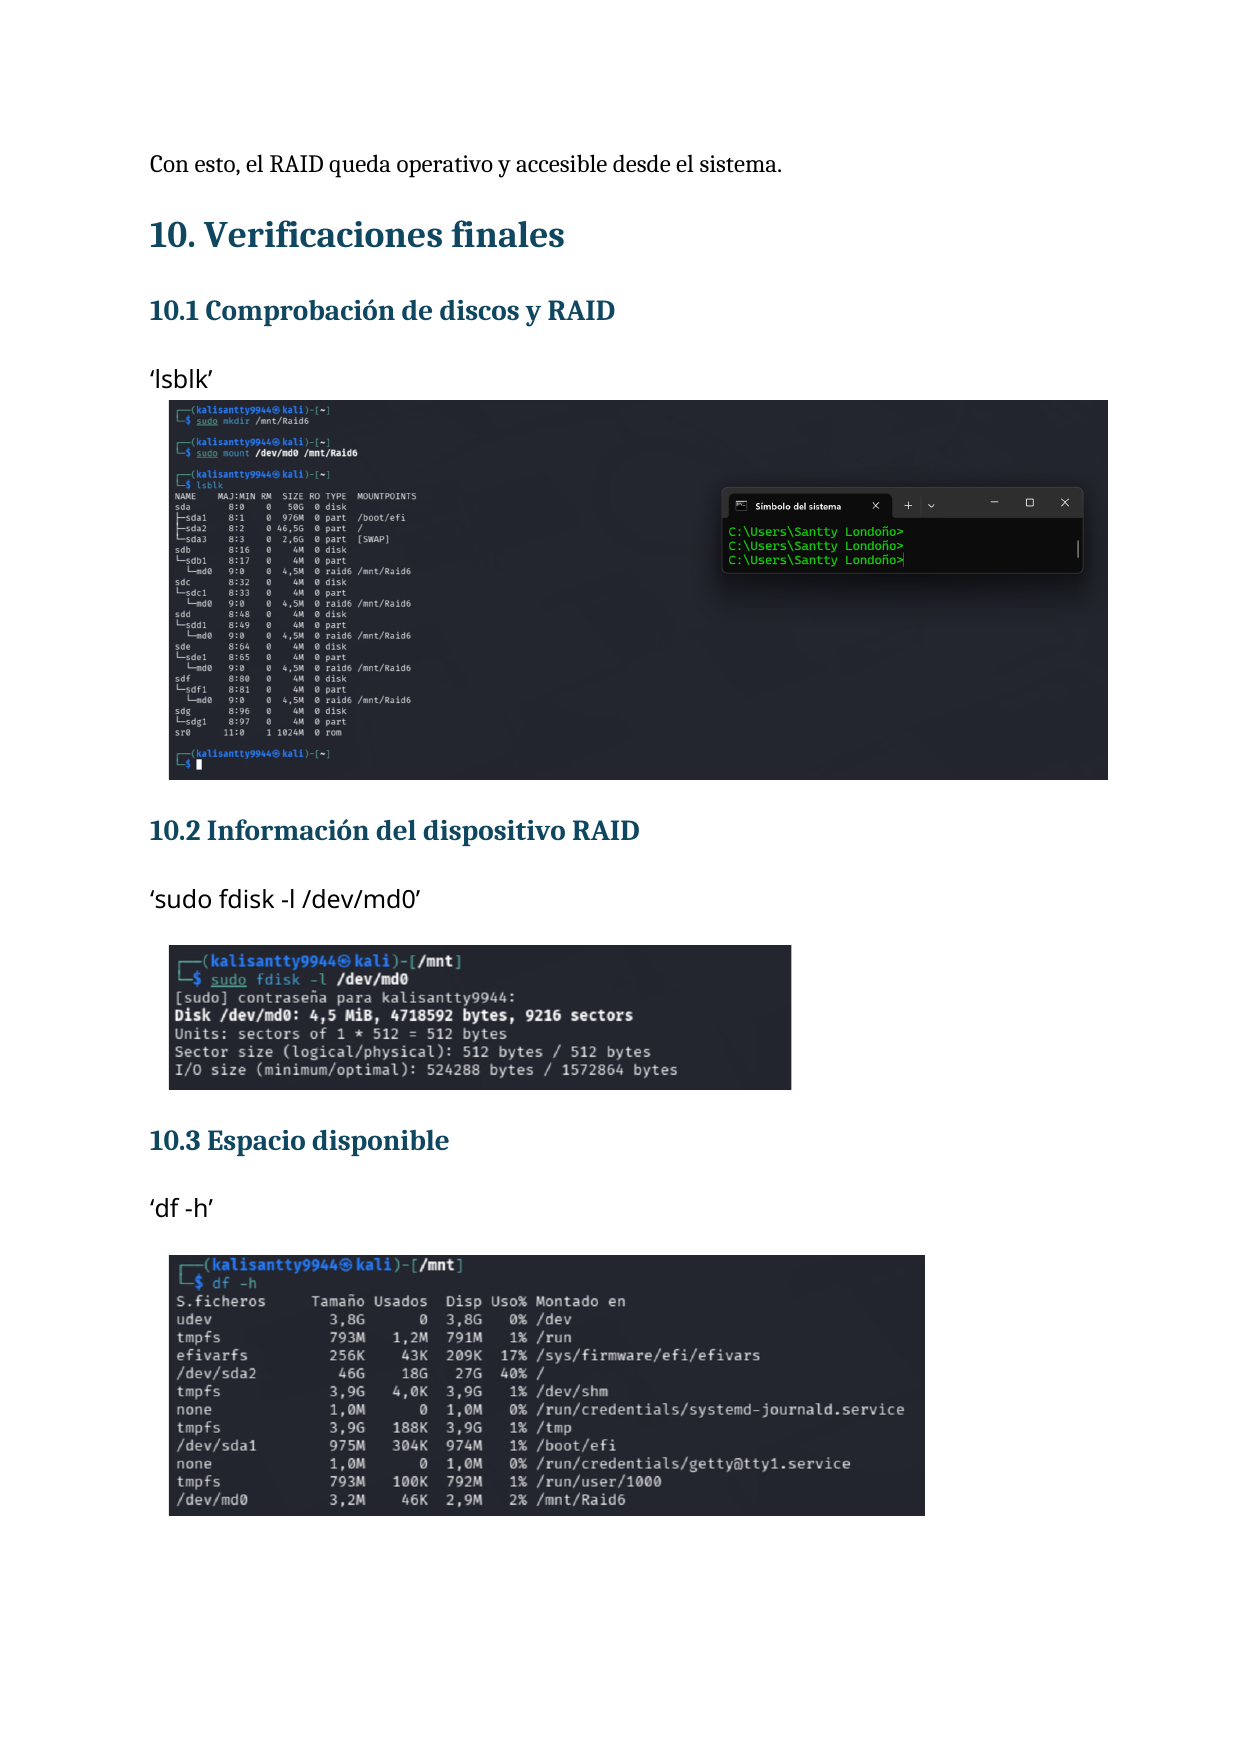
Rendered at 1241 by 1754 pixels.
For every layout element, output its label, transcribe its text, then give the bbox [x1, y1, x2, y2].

text ‘sudo fdisk -l /dev/md0’ [150, 881, 1090, 916]
subtitle 10.1 Comprobación de discos y RAID [150, 294, 1090, 328]
text Con esto, el RAID queda operativo y accesible desde el sistema. [150, 150, 1090, 179]
subtitle 10.3 Espacio disponible [150, 1124, 1090, 1157]
subtitle 10. Verificaciones finales [150, 214, 1090, 257]
text ‘lsblk’ [150, 362, 1090, 780]
text ‘df -h’ [150, 1191, 1090, 1225]
subtitle 10.2 Información del dispositivo RAID [150, 814, 1090, 847]
